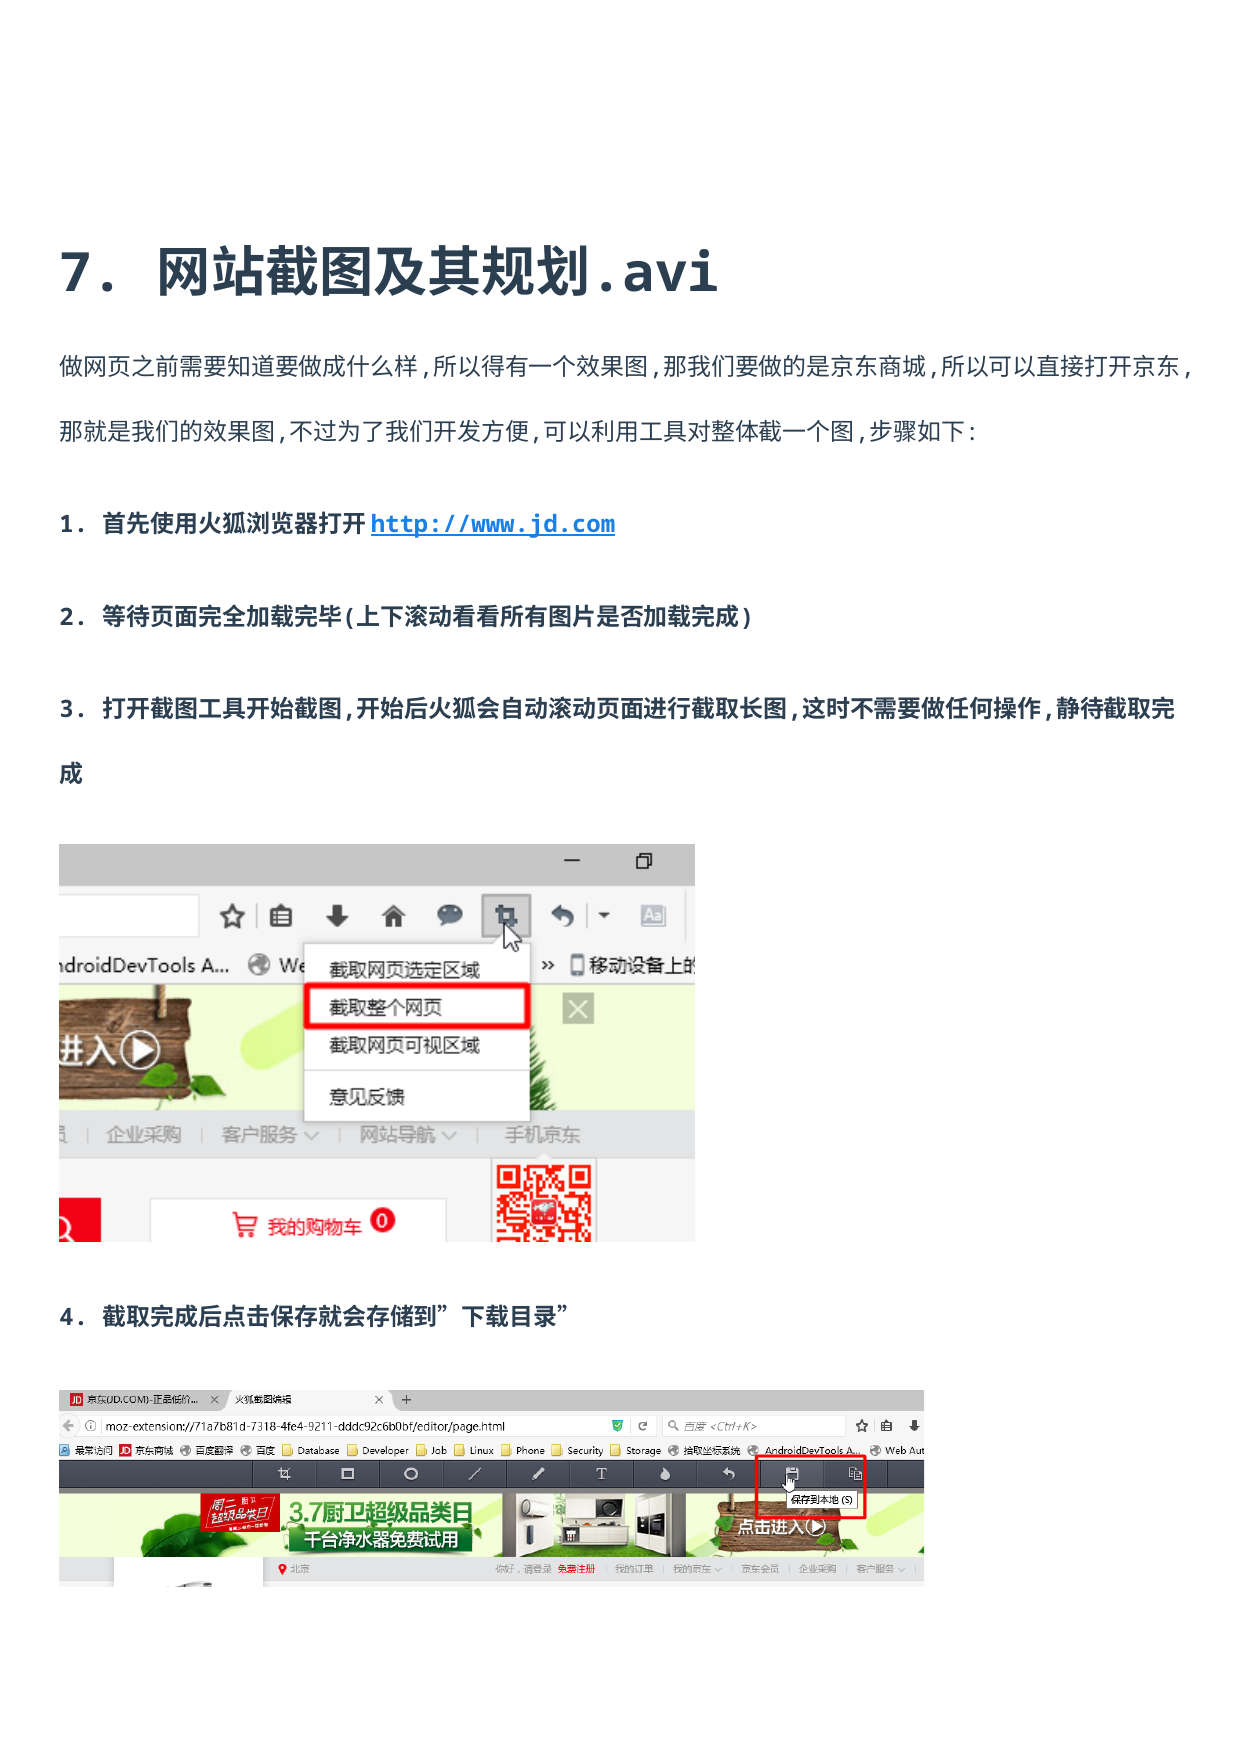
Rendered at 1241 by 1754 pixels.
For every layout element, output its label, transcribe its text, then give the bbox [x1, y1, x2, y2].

text 1. 首先使用火狐浏览器打开http://www.jd.com [59, 489, 1181, 554]
text 做网页之前需要知道要做成什么样,所以得有一个效果图,那我们要做的是京东商城,所以可以直接打开京东,那就是我们的效果图,不过为了我们开发方便,可以利用工具对整体截一个图,步骤如下: [59, 332, 1181, 462]
text 3. 打开截图工具开始截图,开始后火狐会自动滚动页面进行截取长图,这时不需要做任何操作,静待截取完成 [59, 674, 1181, 804]
picture [59, 1390, 925, 1587]
picture [59, 844, 695, 1242]
text 2. 等待页面完全加载完毕(上下滚动看看所有图片是否加载完成) [59, 582, 1181, 647]
text 4. 截取完成后点击保存就会存储到”下载目录” [59, 1282, 1181, 1347]
text 7. 网站截图及其规划.avi [59, 219, 1181, 317]
